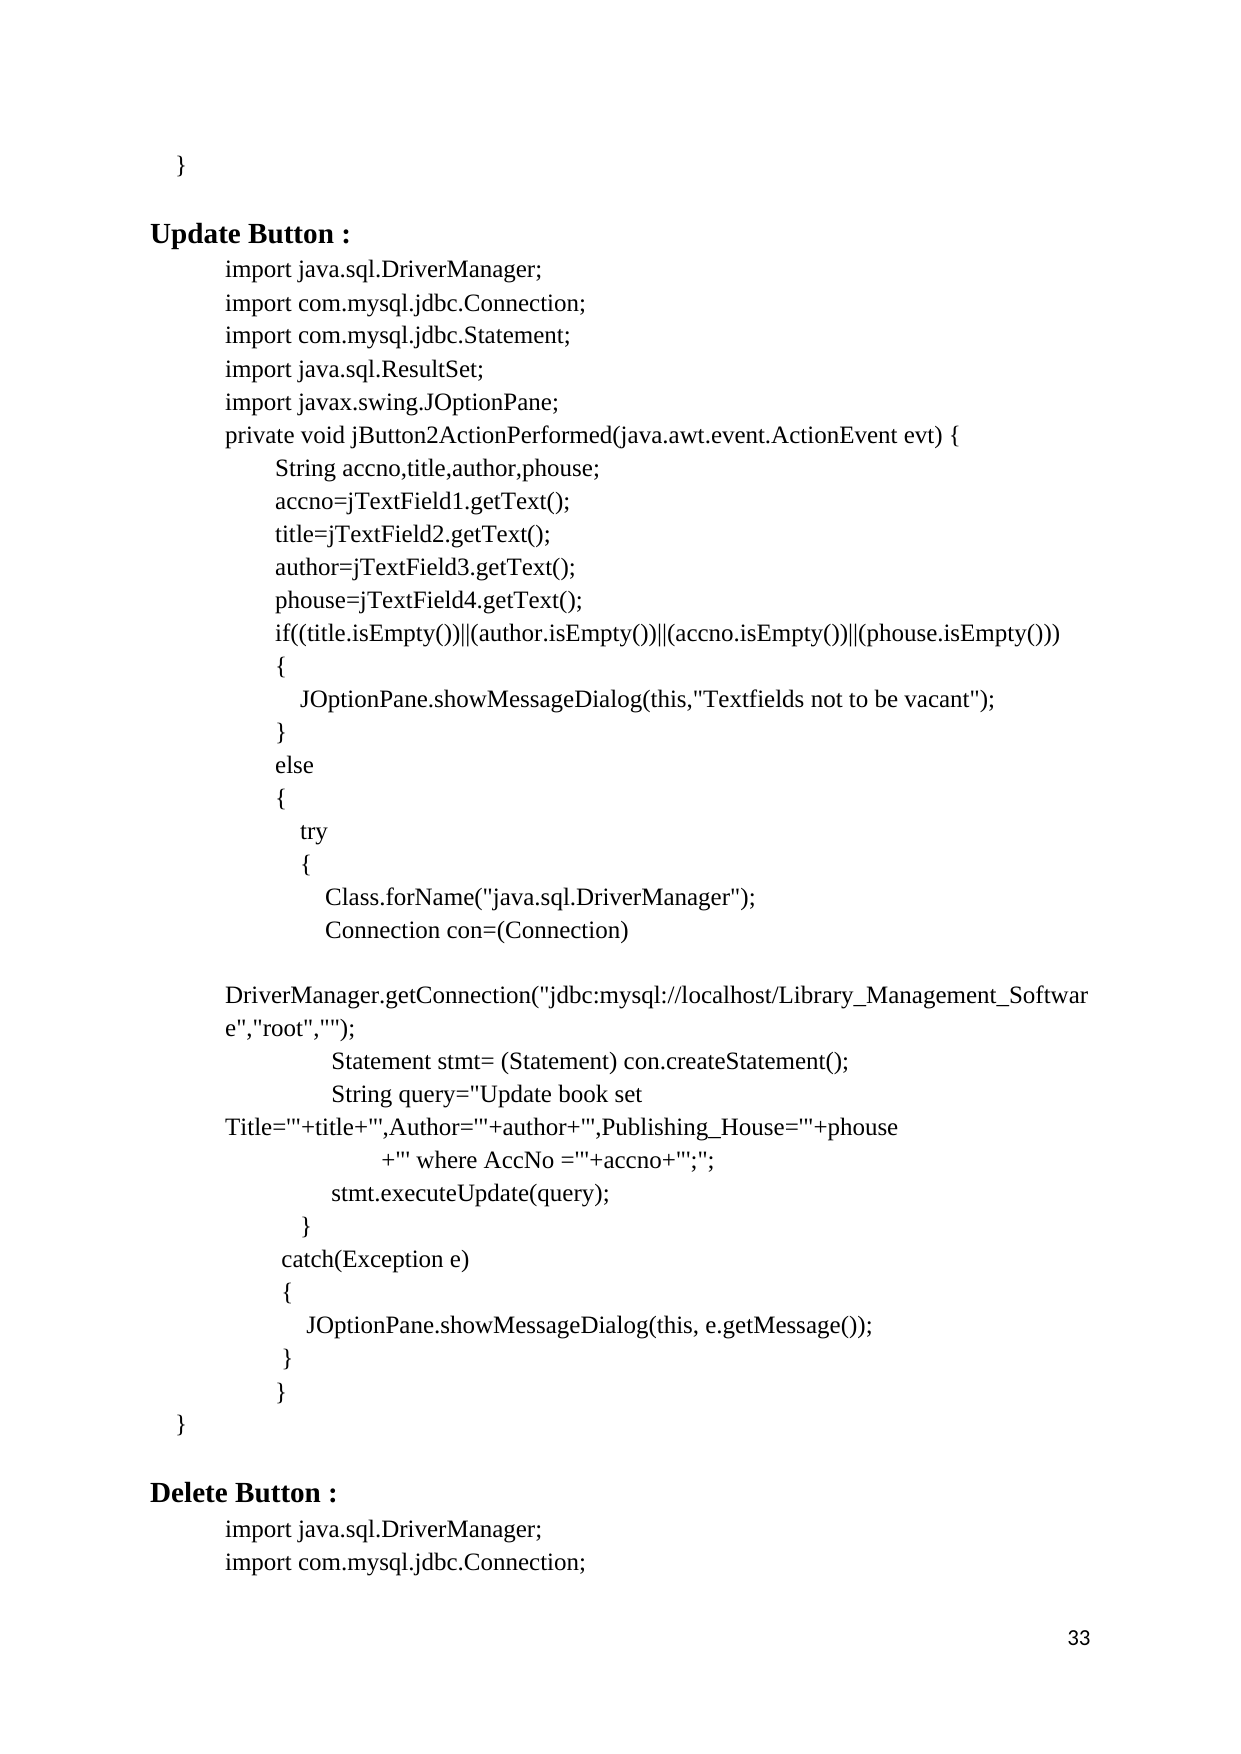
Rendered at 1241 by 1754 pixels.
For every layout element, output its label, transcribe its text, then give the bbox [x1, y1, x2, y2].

list Connection con=(Connection) [225, 915, 1090, 944]
list import java.sql.ResultSet; [225, 354, 1090, 382]
list String query="Update book set Title='"+title+"',Author='"+author+"',Publishing_House='"+phouse [225, 1079, 1090, 1141]
list { [225, 783, 1090, 812]
list } [150, 150, 1090, 179]
list { [225, 849, 1090, 878]
list import javax.swing.JOptionPane; [150, 387, 1090, 415]
list +"' where AccNo ='"+accno+"';"; [225, 1145, 1090, 1174]
list } [225, 1343, 1090, 1372]
list phouse=jTextField4.getText(); [225, 585, 1090, 613]
list import java.sql.DriverManager; [225, 1514, 1090, 1543]
list title=jTextField2.getText(); [225, 519, 1090, 547]
list Update Button : [150, 216, 1090, 249]
list import java.sql.DriverManager; [225, 254, 1090, 283]
list Statement stmt= (Statement) con.createStatement(); [225, 1046, 1090, 1075]
list import com.mysql.jdbc.Statement; [225, 321, 1090, 349]
list if((title.isEmpty())||(author.isEmpty())||(accno.isEmpty())||(phouse.isEmpty())) [225, 618, 1090, 647]
list { [225, 651, 1090, 679]
list } [225, 717, 1090, 746]
list JOptionPane.showMessageDialog(this,"Textfields not to be vacant"); [225, 684, 1090, 713]
list { [225, 1277, 1090, 1306]
list Class.forName("java.sql.DriverManager"); [225, 882, 1090, 911]
list JOptionPane.showMessageDialog(this, e.getMessage()); [225, 1311, 1090, 1339]
list Delete Button : [150, 1476, 1090, 1509]
list try [225, 816, 1090, 845]
list else [225, 750, 1090, 779]
list catch(Exception e) [225, 1244, 1090, 1273]
list import com.mysql.jdbc.Connection; [225, 288, 1090, 316]
list import com.mysql.jdbc.Connection; [225, 1547, 1090, 1576]
list accno=jTextField1.getText(); [225, 486, 1090, 514]
list private void jButton2ActionPerformed(java.awt.event.ActionEvent evt) { [225, 420, 1090, 448]
list stmt.executeUpdate(query); [225, 1178, 1090, 1207]
list } [225, 1211, 1090, 1240]
list } [225, 1377, 1090, 1405]
list String accno,title,author,phouse; [225, 453, 1090, 481]
list } [150, 1409, 1090, 1438]
list DriverManager.getConnection("jdbc:mysql://localhost/Library_Management_Software","root",""); [225, 948, 1090, 1042]
list author=jTextField3.getText(); [225, 552, 1090, 581]
